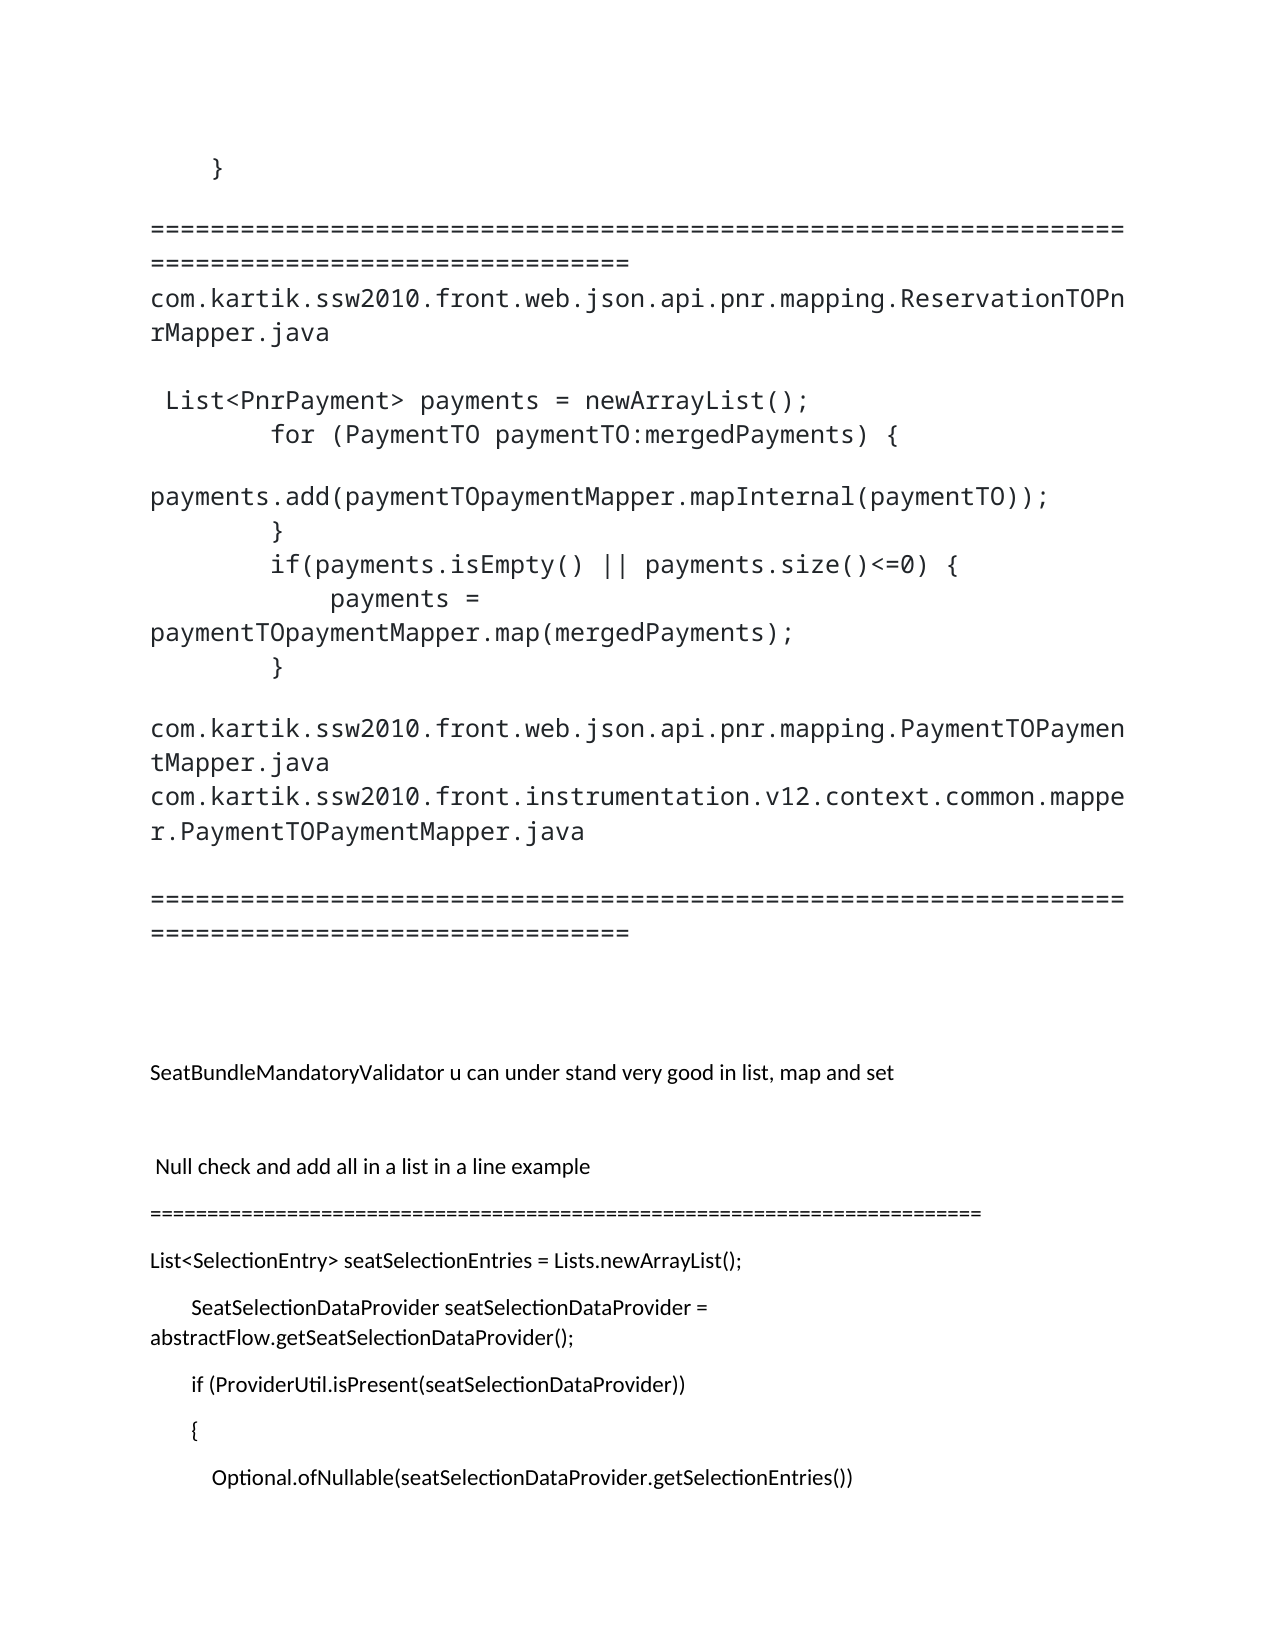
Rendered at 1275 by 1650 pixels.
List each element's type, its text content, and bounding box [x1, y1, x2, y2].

text SeatSelectionDataProvider seatSelectionDataProvider = abstractFlow.getSeatSelectionDataProvider(); [150, 1293, 1125, 1351]
text com.kartik.ssw2010.front.instrumentation.v12.context.common.mapper.PaymentTOPaymentMapper.java [150, 779, 1125, 847]
text List<PnrPayment> payments = newArrayList(); [150, 382, 1125, 416]
text ================================================================================================= [150, 881, 1125, 949]
text } [150, 150, 1125, 184]
text if (ProviderUtil.isPresent(seatSelectionDataProvider)) [150, 1370, 1125, 1398]
text ================================================================================================= [150, 212, 1125, 280]
text if(payments.isEmpty() || payments.size()<=0) { [150, 547, 1125, 581]
text com.kartik.ssw2010.front.web.json.api.pnr.mapping.ReservationTOPnrMapper.java [150, 280, 1125, 348]
text List<SelectionEntry> seatSelectionEntries = Lists.newArrayList(); [150, 1246, 1125, 1274]
text { [150, 1417, 1125, 1445]
text com.kartik.ssw2010.front.web.json.api.pnr.mapping.PaymentTOPaymentMapper.java [150, 711, 1125, 779]
text } [150, 513, 1125, 547]
text payments = paymentTOpaymentMapper.map(mergedPayments); [150, 581, 1125, 649]
text ========================================================================= [150, 1199, 1125, 1227]
text Null check and add all in a list in a line example [150, 1152, 1125, 1180]
text } [150, 649, 1125, 683]
text for (PaymentTO paymentTO:mergedPayments) { [150, 416, 1125, 451]
text Optional.ofNullable(seatSelectionDataProvider.getSelectionEntries()) [150, 1463, 1125, 1492]
text SeatBundleMandatoryValidator u can under stand very good in list, map and set [150, 1058, 1125, 1086]
text payments.add(paymentTOpaymentMapper.mapInternal(paymentTO)); [150, 451, 1125, 513]
